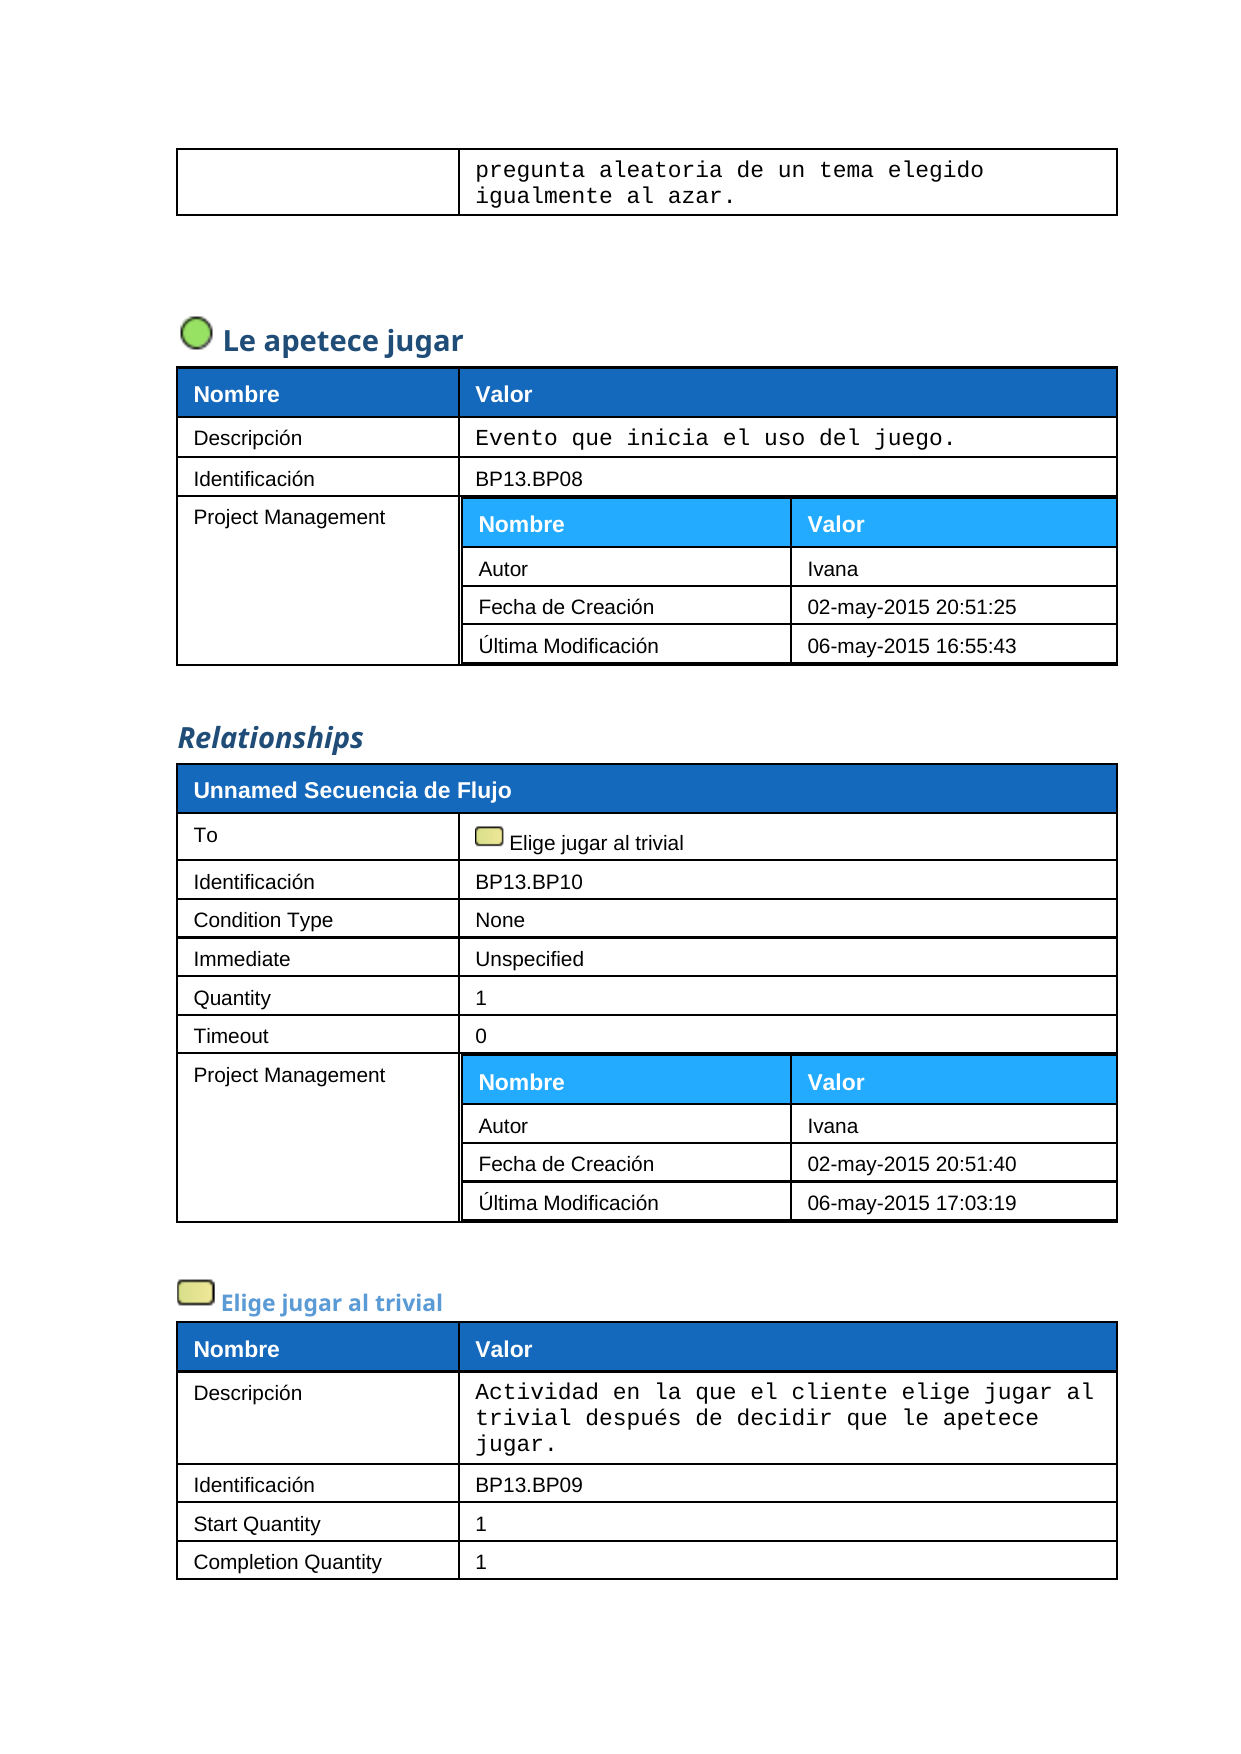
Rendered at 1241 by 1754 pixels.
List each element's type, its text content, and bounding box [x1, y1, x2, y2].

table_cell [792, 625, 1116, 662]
picture [177, 1274, 215, 1312]
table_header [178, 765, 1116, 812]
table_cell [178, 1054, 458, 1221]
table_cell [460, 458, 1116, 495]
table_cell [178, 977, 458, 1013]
picture [475, 822, 504, 851]
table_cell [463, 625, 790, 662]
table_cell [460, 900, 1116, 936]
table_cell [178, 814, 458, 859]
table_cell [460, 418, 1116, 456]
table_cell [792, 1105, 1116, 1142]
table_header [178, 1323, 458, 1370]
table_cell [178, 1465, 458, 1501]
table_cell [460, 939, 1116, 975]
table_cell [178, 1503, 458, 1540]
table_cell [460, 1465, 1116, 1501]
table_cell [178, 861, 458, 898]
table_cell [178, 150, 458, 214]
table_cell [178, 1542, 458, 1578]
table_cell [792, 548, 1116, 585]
subtitle Le apetece jugar [177, 314, 1063, 360]
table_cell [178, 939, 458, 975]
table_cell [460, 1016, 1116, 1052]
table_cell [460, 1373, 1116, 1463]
subtitle Elige jugar al trivial [177, 1274, 1063, 1318]
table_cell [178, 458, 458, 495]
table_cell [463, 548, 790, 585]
picture [177, 314, 215, 352]
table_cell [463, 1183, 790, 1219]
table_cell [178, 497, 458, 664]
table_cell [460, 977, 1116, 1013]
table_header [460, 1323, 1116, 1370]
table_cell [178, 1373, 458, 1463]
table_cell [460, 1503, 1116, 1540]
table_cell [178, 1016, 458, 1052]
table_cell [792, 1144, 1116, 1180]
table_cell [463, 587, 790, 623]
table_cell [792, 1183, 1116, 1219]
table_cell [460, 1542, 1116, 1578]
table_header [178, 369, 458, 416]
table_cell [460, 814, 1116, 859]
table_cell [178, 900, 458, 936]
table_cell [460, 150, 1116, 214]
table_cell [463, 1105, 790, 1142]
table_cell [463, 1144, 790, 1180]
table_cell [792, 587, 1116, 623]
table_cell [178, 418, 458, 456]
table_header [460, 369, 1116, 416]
subtitle Relationships [177, 717, 1063, 757]
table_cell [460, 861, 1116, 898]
